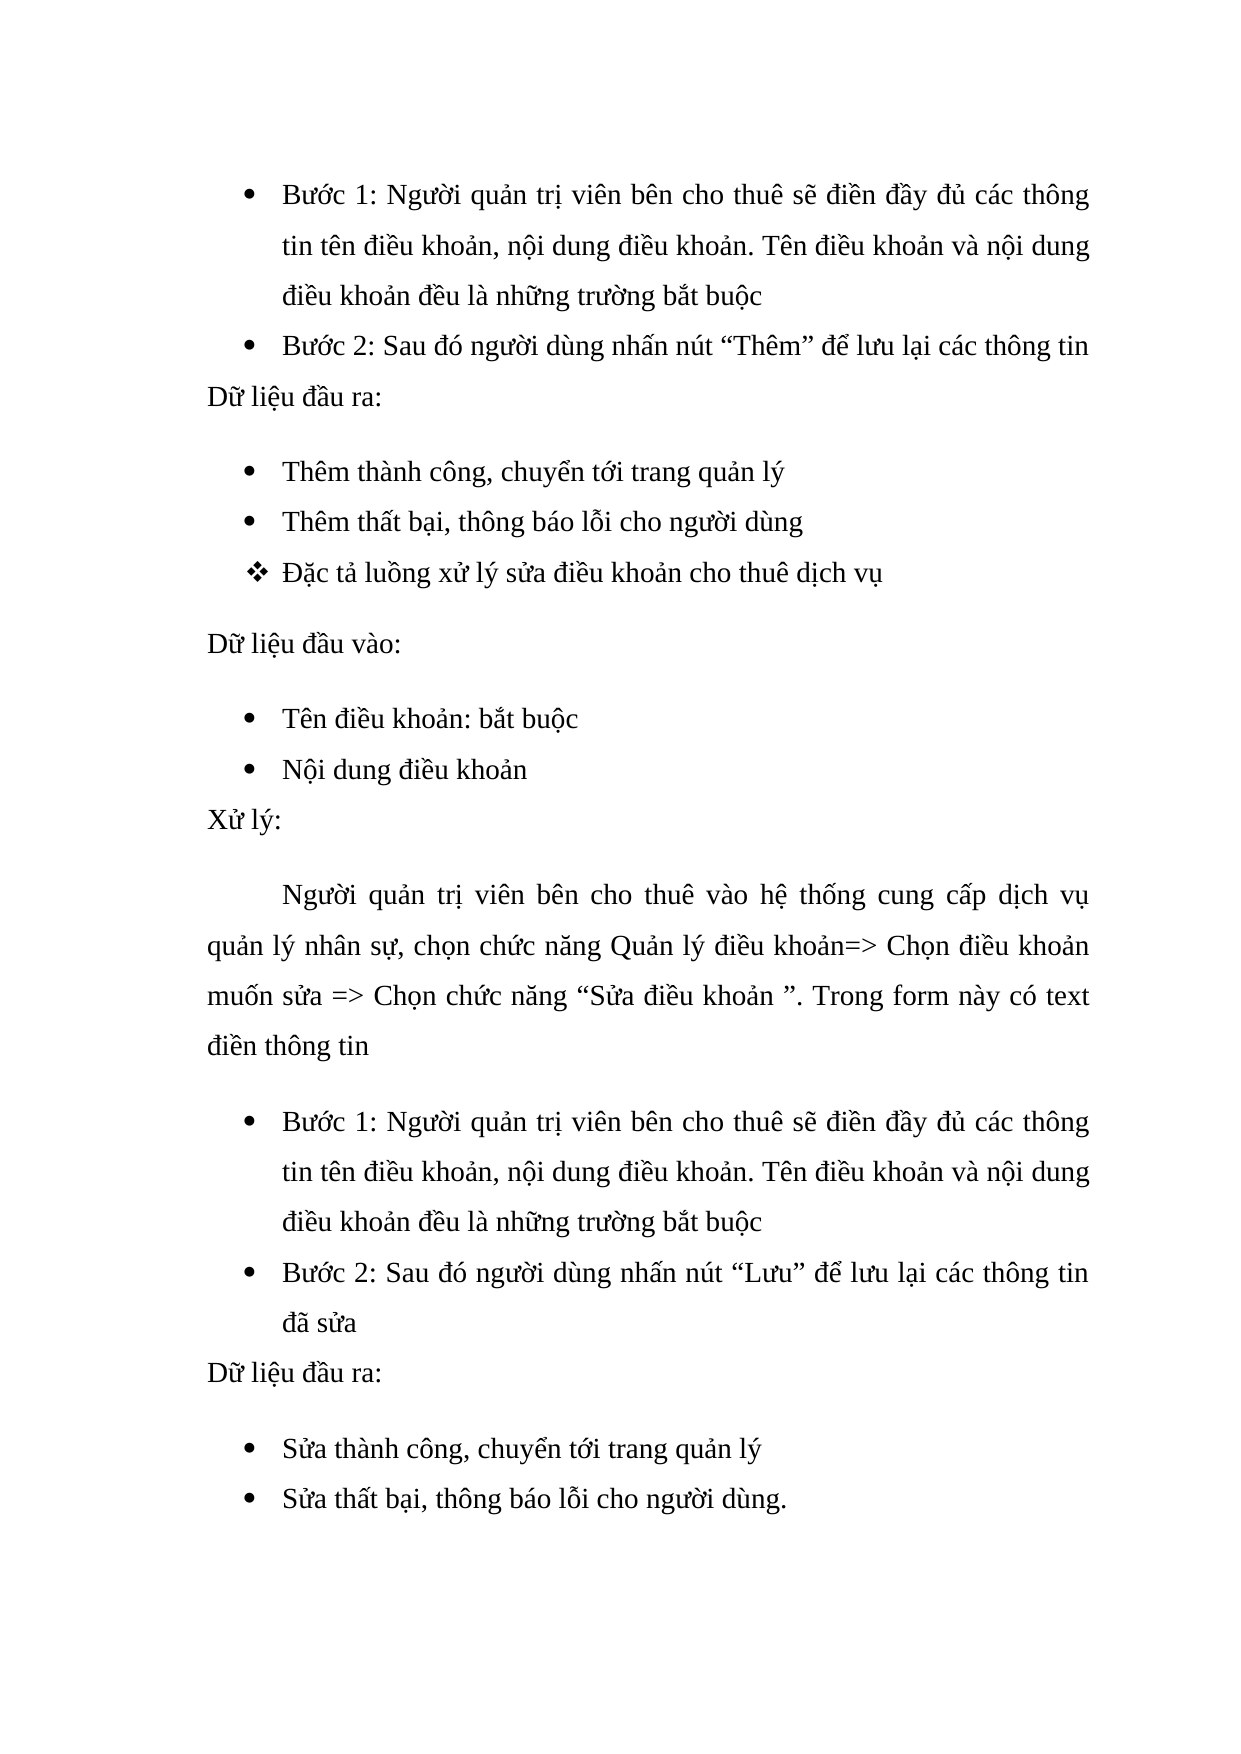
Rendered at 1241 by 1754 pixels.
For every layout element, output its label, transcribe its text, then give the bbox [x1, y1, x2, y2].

list Bước 1: Người quản trị viên bên cho thuê sẽ điền đầy đủ các thông tin tên điều khoản, nội dung điều khoản. Tên điều khoản và nội dung điều khoản đều là những trường bắt buộc [244, 1104, 1090, 1238]
list Sửa thành công, chuyển tới trang quản lý [244, 1431, 1090, 1464]
text Dữ liệu đầu vào: [207, 626, 1090, 659]
list Sửa thất bại, thông báo lỗi cho người dùng. [244, 1481, 1090, 1515]
list Bước 2: Sau đó người dùng nhấn nút “Lưu” để lưu lại các thông tin đã sửa [244, 1255, 1090, 1339]
list Bước 2: Sau đó người dùng nhấn nút “Thêm” để lưu lại các thông tin [244, 328, 1090, 362]
list Tên điều khoản: bắt buộc [244, 701, 1090, 735]
list Thêm thành công, chuyển tới trang quản lý [244, 454, 1090, 488]
list Bước 1: Người quản trị viên bên cho thuê sẽ điền đầy đủ các thông tin tên điều khoản, nội dung điều khoản. Tên điều khoản và nội dung điều khoản đều là những trường bắt buộc [244, 177, 1090, 311]
text Dữ liệu đầu ra: [207, 379, 1090, 412]
text Xử lý: [207, 802, 1090, 836]
text Người quản trị viên bên cho thuê vào hệ thống cung cấp dịch vụ quản lý nhân sự, chọn chức năng Quản lý điều khoản=> Chọn điều khoản muốn sửa => Chọn chức năng “Sửa điều khoản ”. Trong form này có text điền thông tin [207, 877, 1090, 1062]
text Dữ liệu đầu ra: [207, 1356, 1090, 1389]
list Nội dung điều khoản [244, 752, 1090, 785]
list Thêm thất bại, thông báo lỗi cho người dùng [244, 504, 1090, 538]
list Đặc tả luồng xử lý sửa điều khoản cho thuê dịch vụ [244, 555, 1090, 588]
